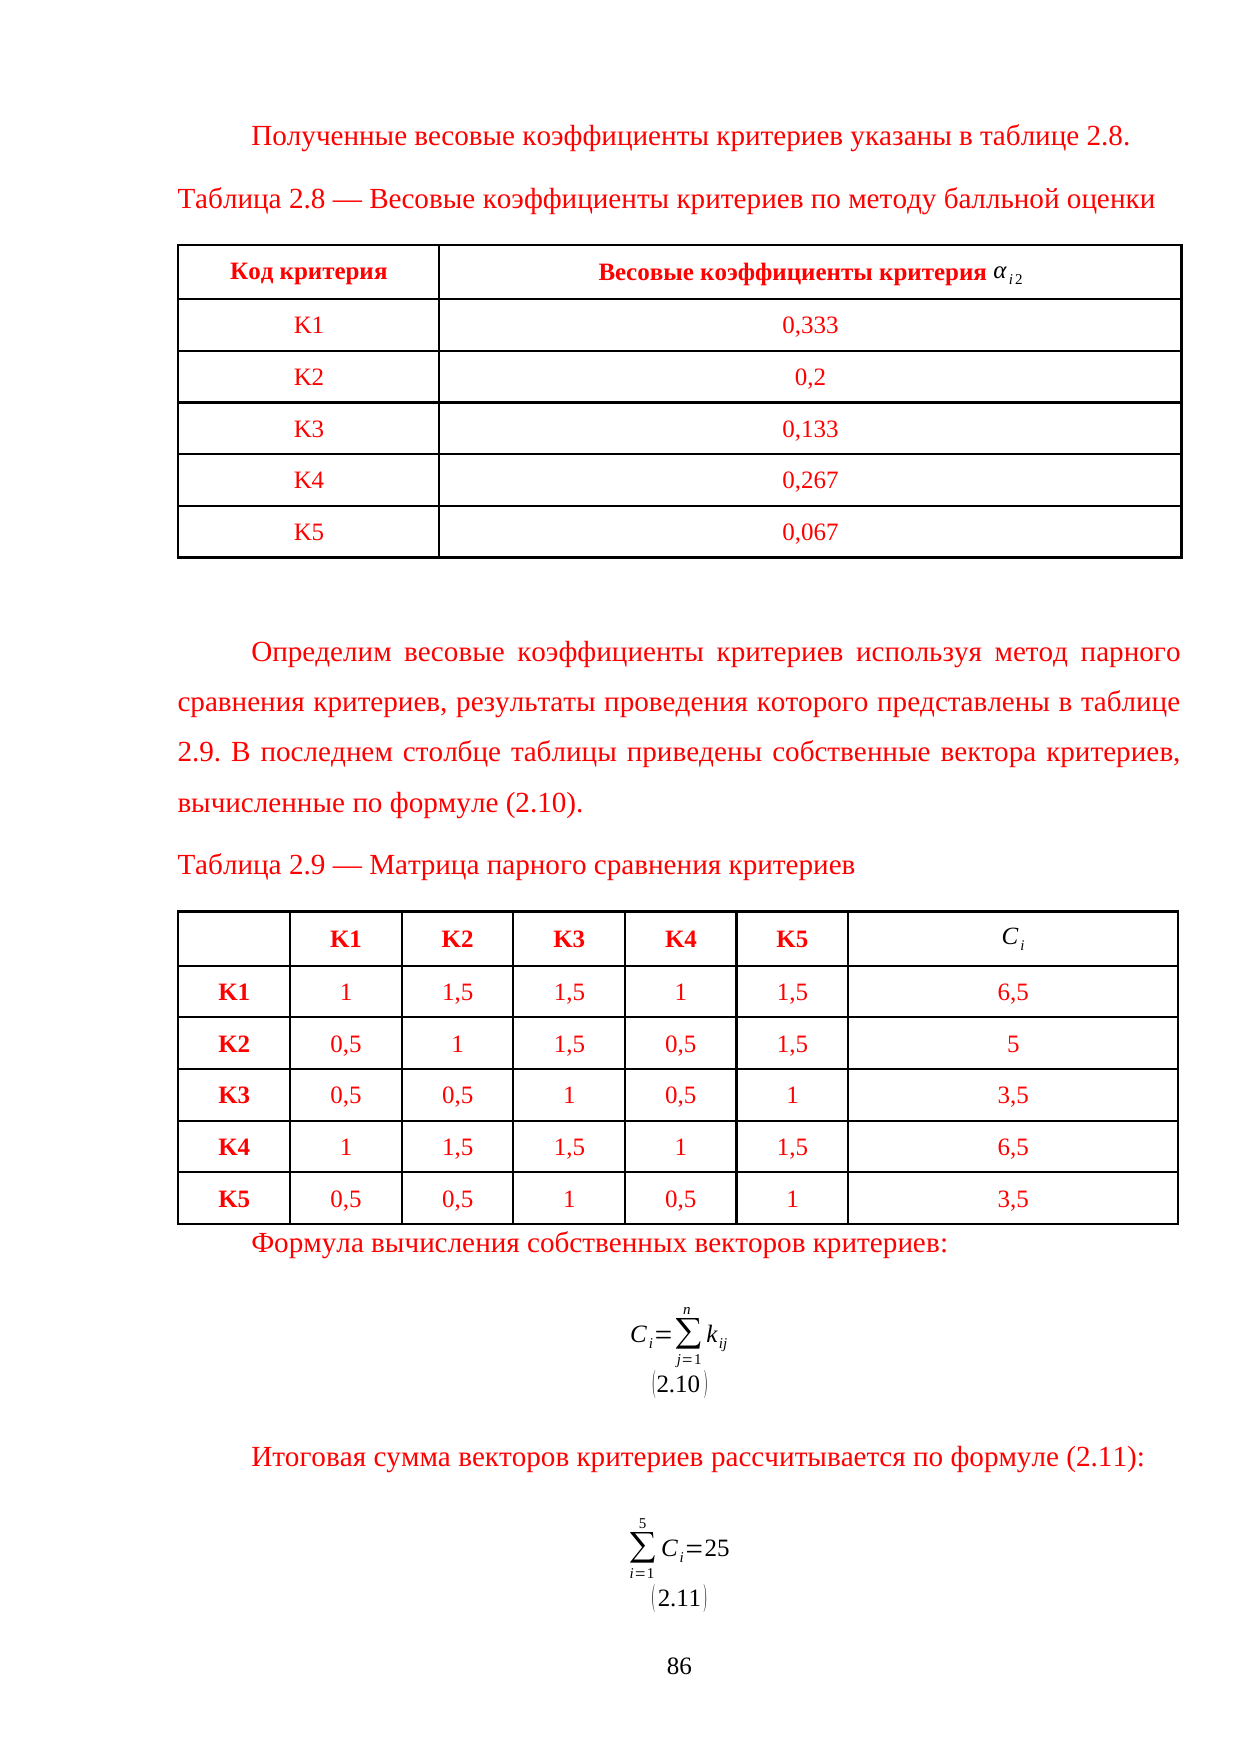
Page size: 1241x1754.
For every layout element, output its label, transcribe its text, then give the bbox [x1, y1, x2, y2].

table_header K2 [403, 913, 512, 964]
table_cell 0,5 [291, 1173, 401, 1223]
table_header [849, 913, 1177, 964]
table_header K4 [626, 913, 735, 964]
table_cell K5 [179, 507, 438, 556]
text Определим весовые коэффициенты критериев используя метод парного сравнения критериев, результаты проведения которого представлены в таблице 2.9. В последнем столбце таблицы приведены собственные вектора критериев, вычисленные по формуле (2.10). [177, 634, 1181, 818]
table_cell 0,133 [440, 404, 1180, 453]
table_cell K3 [179, 404, 438, 453]
table_cell K1 [179, 300, 438, 350]
table_cell 0,5 [291, 1070, 401, 1119]
table_cell K5 [179, 1173, 289, 1223]
table_cell K2 [179, 1018, 289, 1068]
table_cell 0,5 [626, 1018, 735, 1068]
table_cell 1 [403, 1018, 512, 1068]
table_cell K2 [179, 352, 438, 401]
table_header K3 [514, 913, 624, 964]
table_cell 1,5 [738, 967, 847, 1016]
table_cell 1 [291, 1122, 401, 1171]
table_cell 6,5 [849, 1122, 1177, 1171]
table_cell 0,5 [403, 1070, 512, 1119]
table_header Код критерия [179, 246, 438, 298]
table_cell 0,5 [291, 1018, 401, 1068]
table_cell 1 [626, 967, 735, 1016]
text Полученные весовые коэффициенты критериев указаны в таблице 2.8. [177, 118, 1181, 152]
text Итоговая сумма векторов критериев рассчитывается по формуле (2.11): [177, 1439, 1181, 1472]
table_header [179, 913, 289, 964]
table_cell 1 [514, 1173, 624, 1223]
table_cell 1 [626, 1122, 735, 1171]
table_cell 6,5 [849, 967, 1177, 1016]
table_header K5 [738, 913, 847, 964]
table_cell 0,2 [440, 352, 1180, 401]
text Таблица 2.8 — Весовые коэффициенты критериев по методу балльной оценки [177, 181, 1181, 214]
table_cell 1,5 [514, 967, 624, 1016]
table_cell 0,5 [626, 1070, 735, 1119]
table_cell 5 [849, 1018, 1177, 1068]
table_cell 1 [738, 1070, 847, 1119]
table_cell 1 [738, 1173, 847, 1223]
table_cell 0,267 [440, 455, 1180, 505]
table_cell 1,5 [738, 1018, 847, 1068]
table_header Весовые коэффициенты критерия [440, 246, 1180, 298]
table_cell 1,5 [403, 967, 512, 1016]
table_cell 3,5 [849, 1070, 1177, 1119]
table_cell 1,5 [738, 1122, 847, 1171]
table_cell K4 [179, 455, 438, 505]
table_cell 0,5 [403, 1173, 512, 1223]
table_cell K3 [179, 1070, 289, 1119]
table_cell 3,5 [849, 1173, 1177, 1223]
table_cell 1,5 [514, 1122, 624, 1171]
table_cell 1 [291, 967, 401, 1016]
table_cell 1,5 [514, 1018, 624, 1068]
table_cell 1 [514, 1070, 624, 1119]
table_cell 0,067 [440, 507, 1180, 556]
table_cell K1 [179, 967, 289, 1016]
table_header K1 [291, 913, 401, 964]
table_cell K4 [179, 1122, 289, 1171]
table_cell 0,5 [626, 1173, 735, 1223]
table_cell 0,333 [440, 300, 1180, 350]
table_cell 1,5 [403, 1122, 512, 1171]
text Таблица 2.9 — Матрица парного сравнения критериев [177, 847, 1181, 881]
text Формула вычисления собственных векторов критериев: [177, 1225, 1181, 1258]
